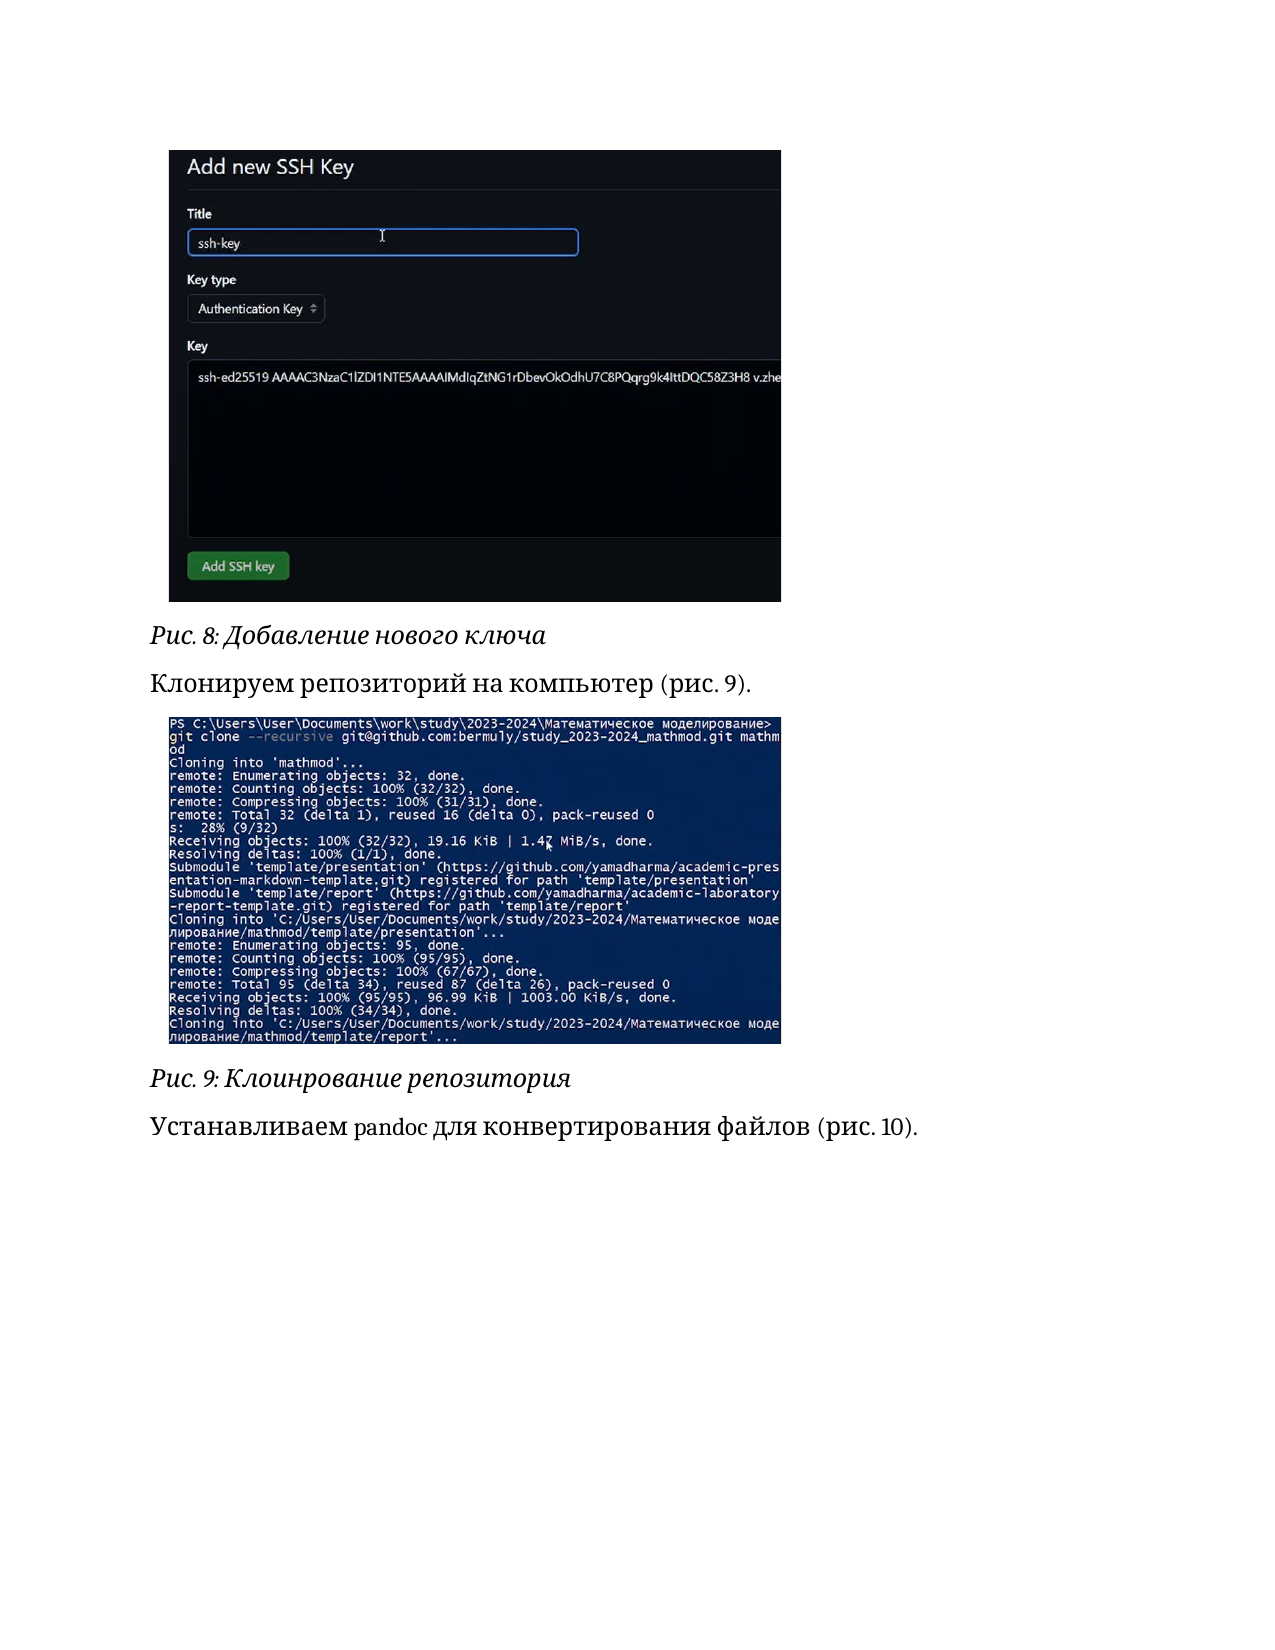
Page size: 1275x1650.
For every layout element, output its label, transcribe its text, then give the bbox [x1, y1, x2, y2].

text Рис. 8: Добавление нового ключа [150, 622, 1125, 651]
text Рис. 9: Клоинрование репозитория [150, 1065, 1125, 1094]
picture [168, 717, 782, 1044]
text Устанавливаем pandoc для конвертирования файлов (рис. 10). [150, 1112, 1125, 1141]
picture [168, 150, 782, 602]
text Клонируем репозиторий на компьютер (рис. 9). [150, 669, 1125, 698]
